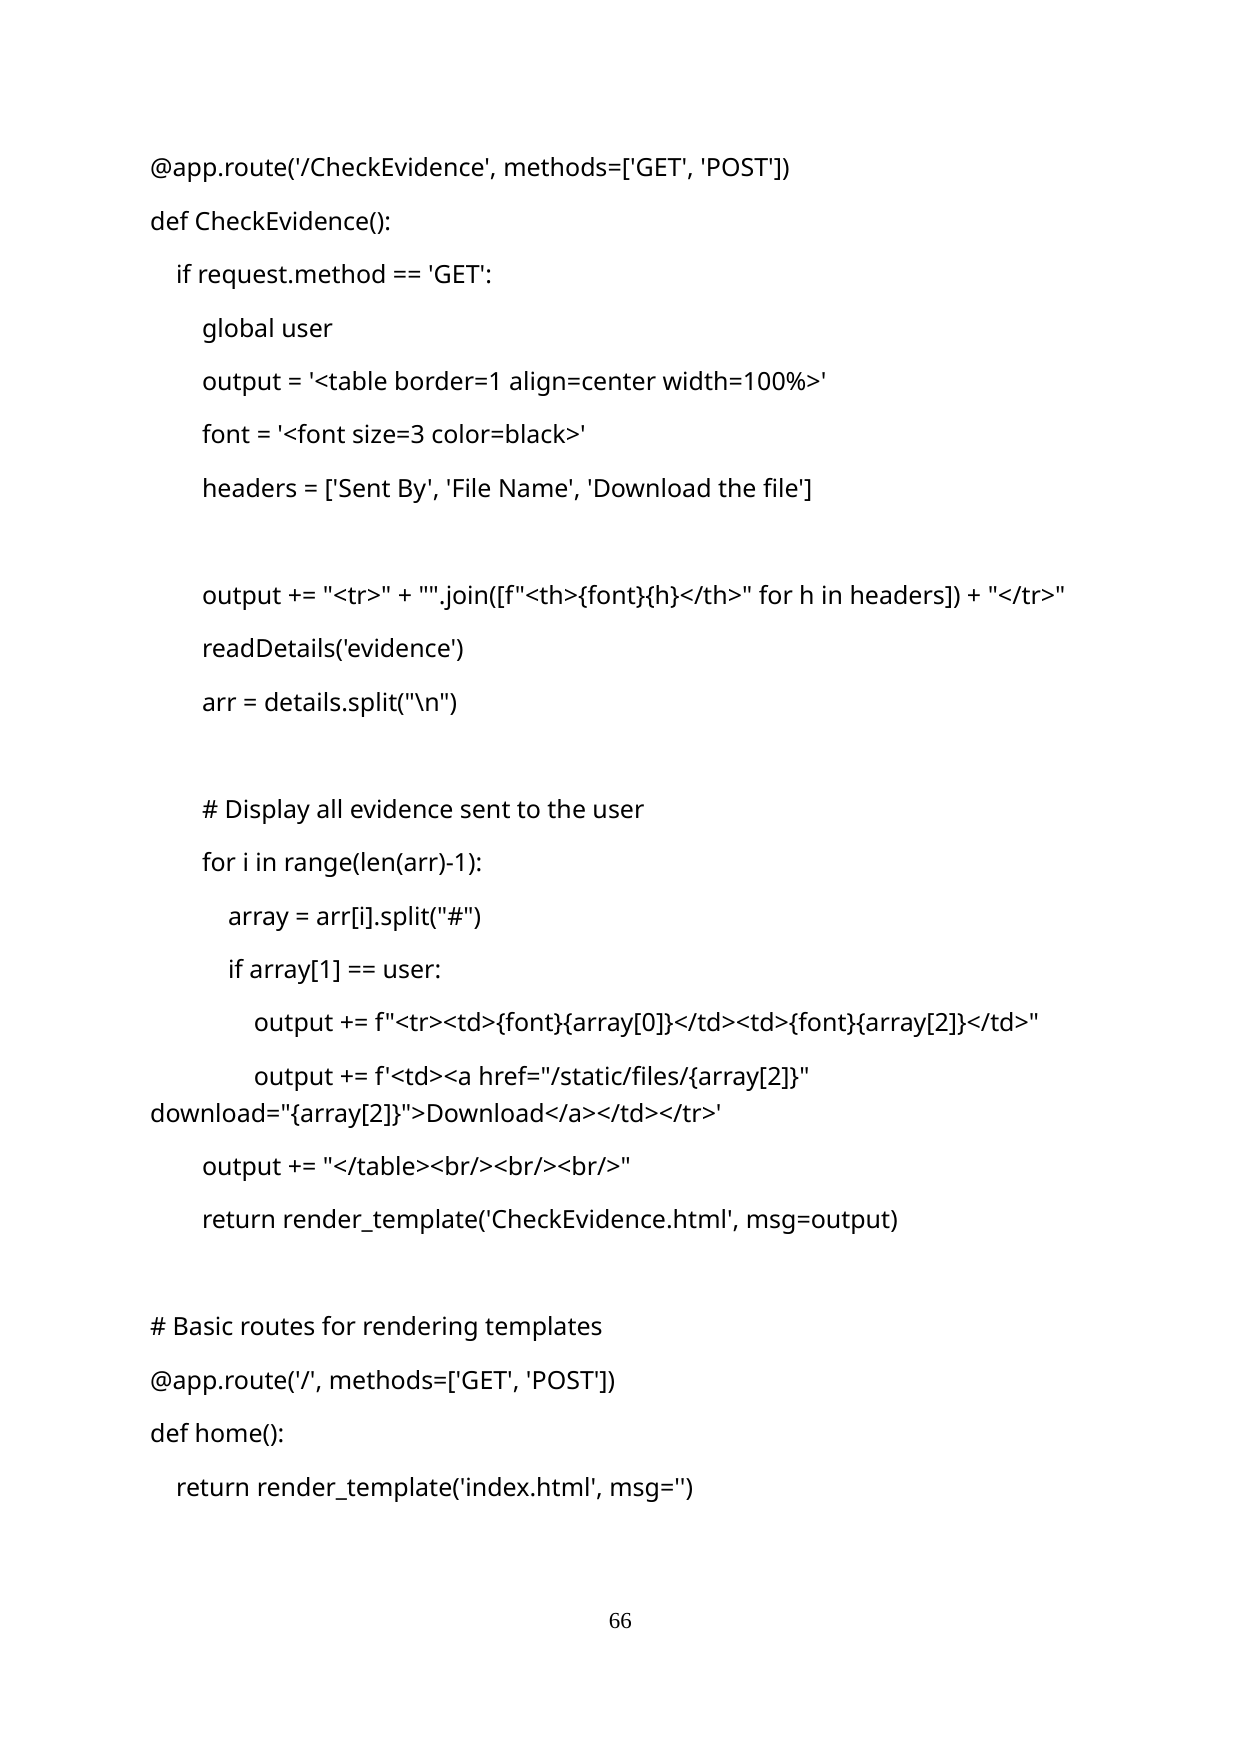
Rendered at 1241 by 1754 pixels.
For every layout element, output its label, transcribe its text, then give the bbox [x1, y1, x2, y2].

text # Display all evidence sent to the user [150, 791, 1090, 825]
text def home(): [150, 1416, 1090, 1450]
text output += "<tr>" + "".join([f"<th>{font}{h}</th>" for h in headers]) + "</tr>" [150, 577, 1090, 612]
text arr = details.split("\n") [150, 684, 1090, 718]
text @app.route('/CheckEvidence', methods=['GET', 'POST']) [150, 150, 1090, 184]
text output += "</table><br/><br/><br/>" [150, 1149, 1090, 1183]
text @app.route('/', methods=['GET', 'POST']) [150, 1362, 1090, 1396]
text output = '<table border=1 align=center width=100%>' [150, 364, 1090, 398]
text return render_template('CheckEvidence.html', msg=output) [150, 1202, 1090, 1236]
text return render_template('index.html', msg='') [150, 1469, 1090, 1503]
text global user [150, 310, 1090, 344]
text if request.method == 'GET': [150, 257, 1090, 291]
text if array[1] == user: [150, 952, 1090, 986]
text array = arr[i].split("#") [150, 898, 1090, 932]
text font = '<font size=3 color=black>' [150, 417, 1090, 451]
text headers = ['Sent By', 'File Name', 'Download the file'] [150, 471, 1090, 505]
text for i in range(len(arr)-1): [150, 845, 1090, 879]
text # Basic routes for rendering templates [150, 1309, 1090, 1343]
text output += f"<tr><td>{font}{array[0]}</td><td>{font}{array[2]}</td>" [150, 1005, 1090, 1039]
text readDetails('evidence') [150, 631, 1090, 665]
text def CheckEvidence(): [150, 203, 1090, 237]
text output += f'<td><a href="/static/files/{array[2]}" download="{array[2]}">Download</a></td></tr>' [150, 1058, 1090, 1129]
